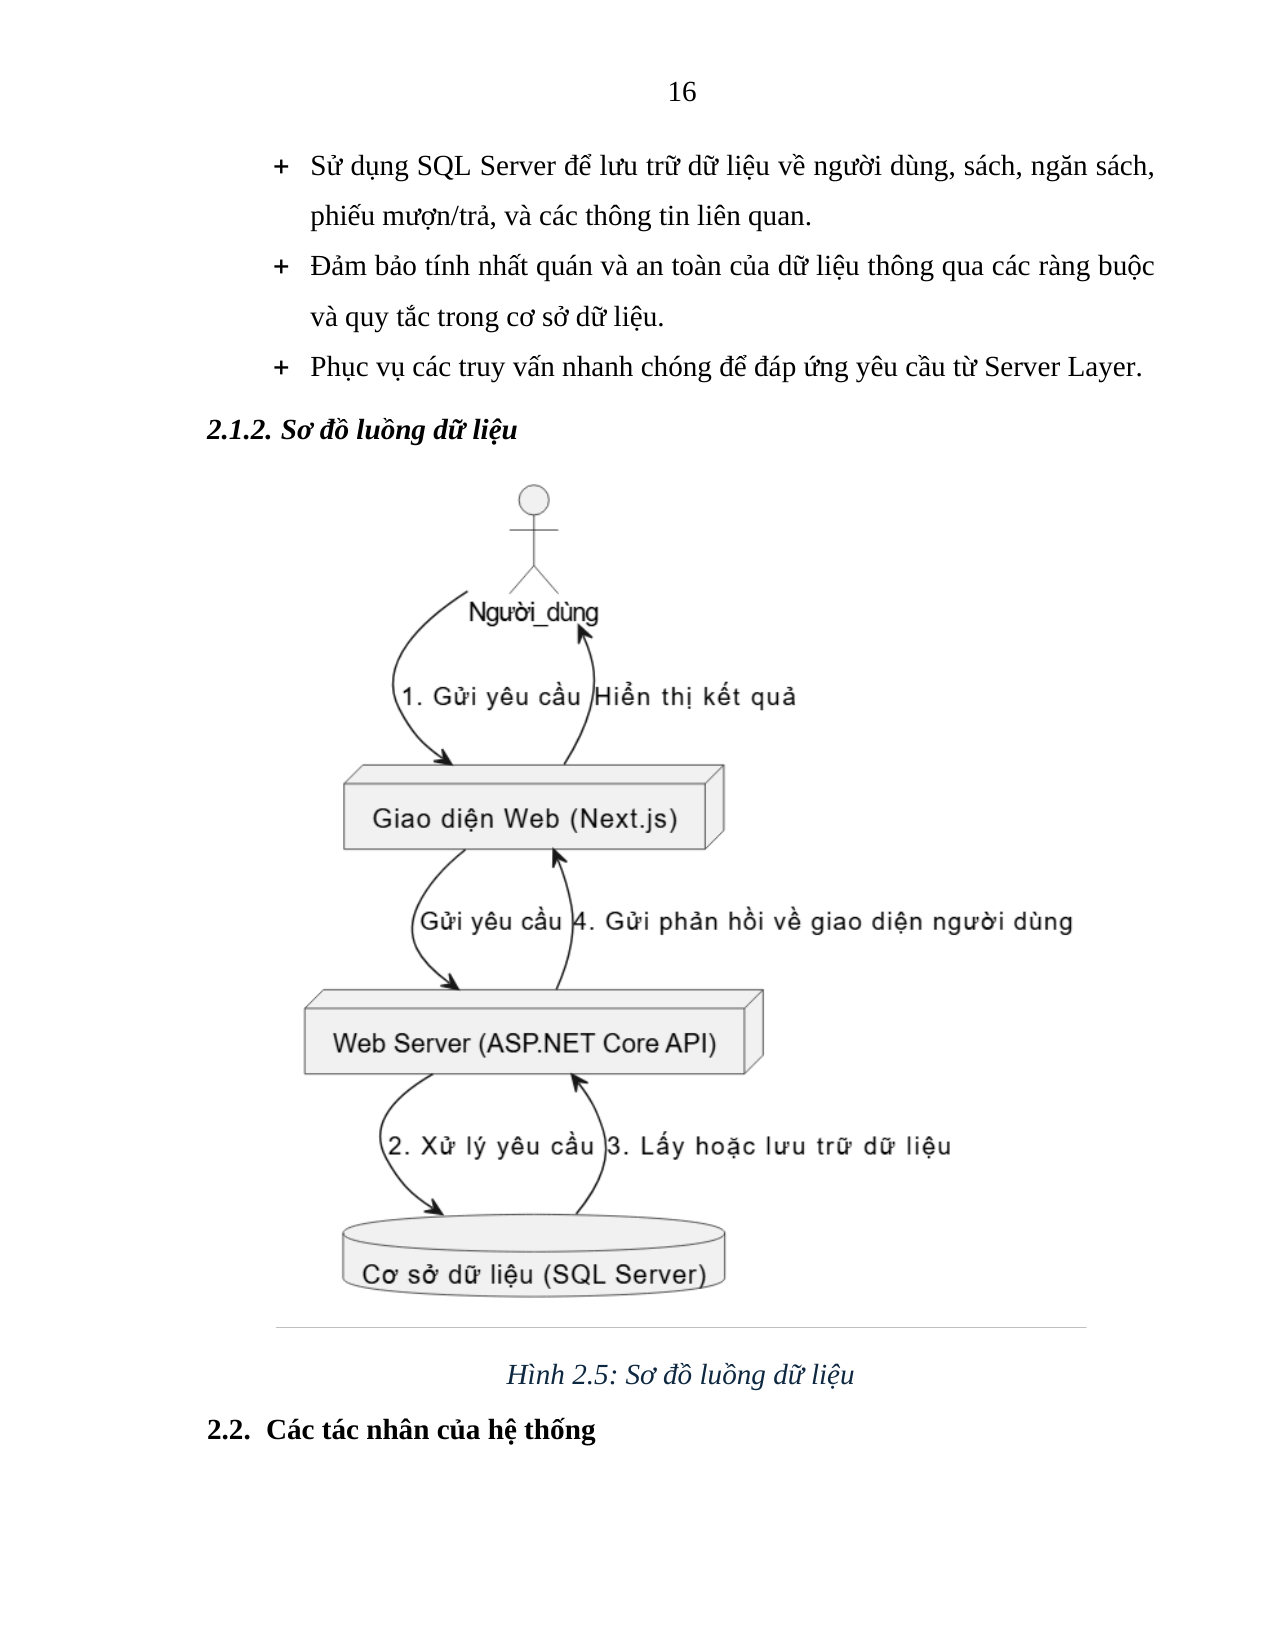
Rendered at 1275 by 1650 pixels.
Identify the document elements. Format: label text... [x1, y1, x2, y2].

text Phục vụ các truy vấn nhanh chóng để đáp ứng yêu cầu từ Server Layer. [273, 349, 1157, 383]
text Đảm bảo tính nhất quán và an toàn của dữ liệu thông qua các ràng buộc và quy tắc trong cơ sở dữ liệu. [273, 248, 1157, 332]
text Sử dụng SQL Server để lưu trữ dữ liệu về người dùng, sách, ngăn sách, phiếu mượn/trả, và các thông tin liên quan. [273, 148, 1157, 232]
subtitle Các tác nhân của hệ thống [207, 1412, 1157, 1445]
subtitle Sơ đồ luồng dữ liệu [207, 412, 1157, 446]
picture [275, 475, 1088, 1329]
